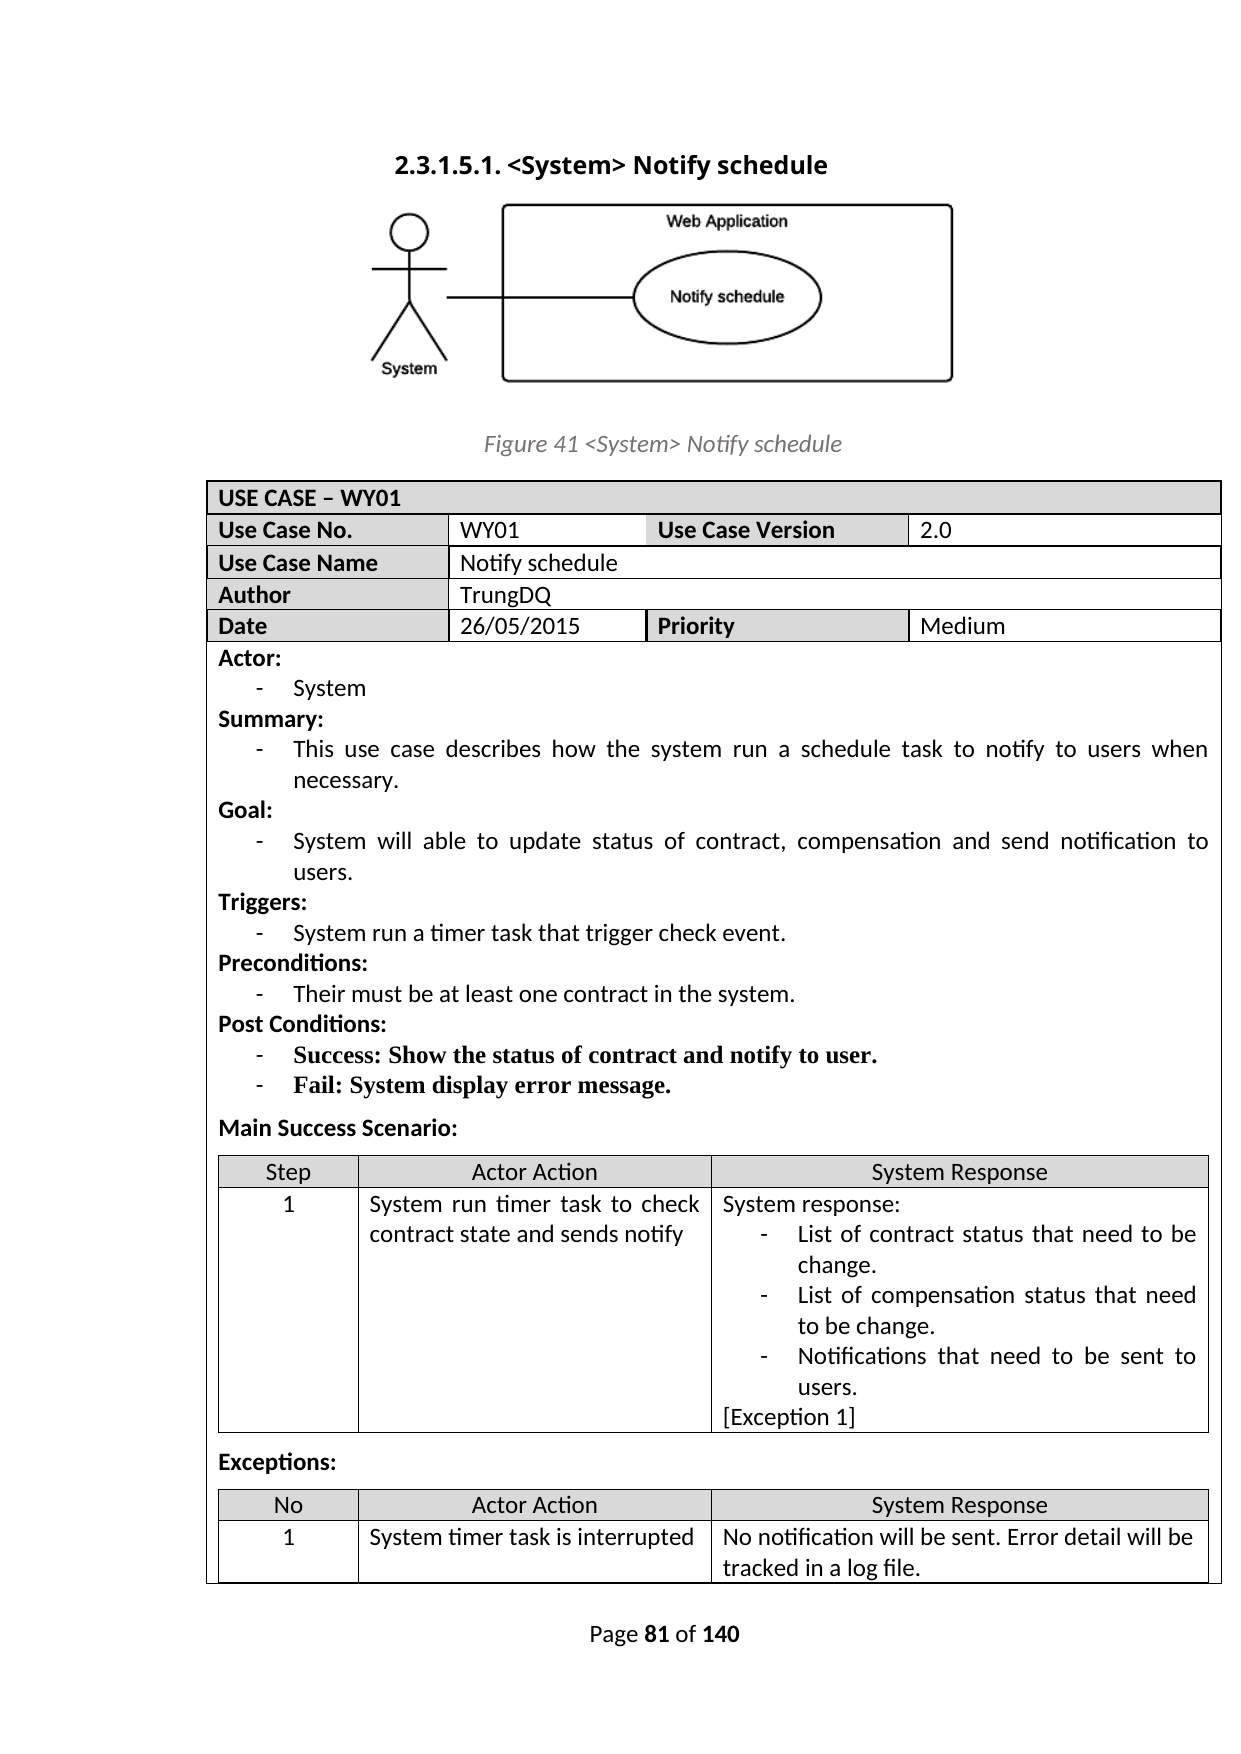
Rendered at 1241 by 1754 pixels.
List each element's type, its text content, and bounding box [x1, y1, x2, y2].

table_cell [207, 642, 1221, 1583]
table_cell Author [207, 579, 448, 609]
table_cell Use Case No. [207, 515, 448, 545]
table_cell 26/05/2015 [450, 610, 645, 641]
table_cell Use Case Name [208, 546, 448, 578]
table_cell WY01 [449, 515, 646, 545]
table_cell TrungDQ [449, 579, 1221, 609]
table_cell Date [208, 610, 448, 641]
table_cell Medium [910, 610, 1220, 641]
table_cell 2.0 [909, 515, 1221, 545]
table_cell Notify schedule [450, 547, 1220, 578]
table_cell Use Case Version [646, 515, 908, 545]
table_header USE CASE – WY01 [208, 482, 1220, 513]
subtitle <System> Notify schedule [394, 148, 1122, 182]
picture [357, 184, 972, 410]
table_cell Priority [648, 610, 908, 641]
